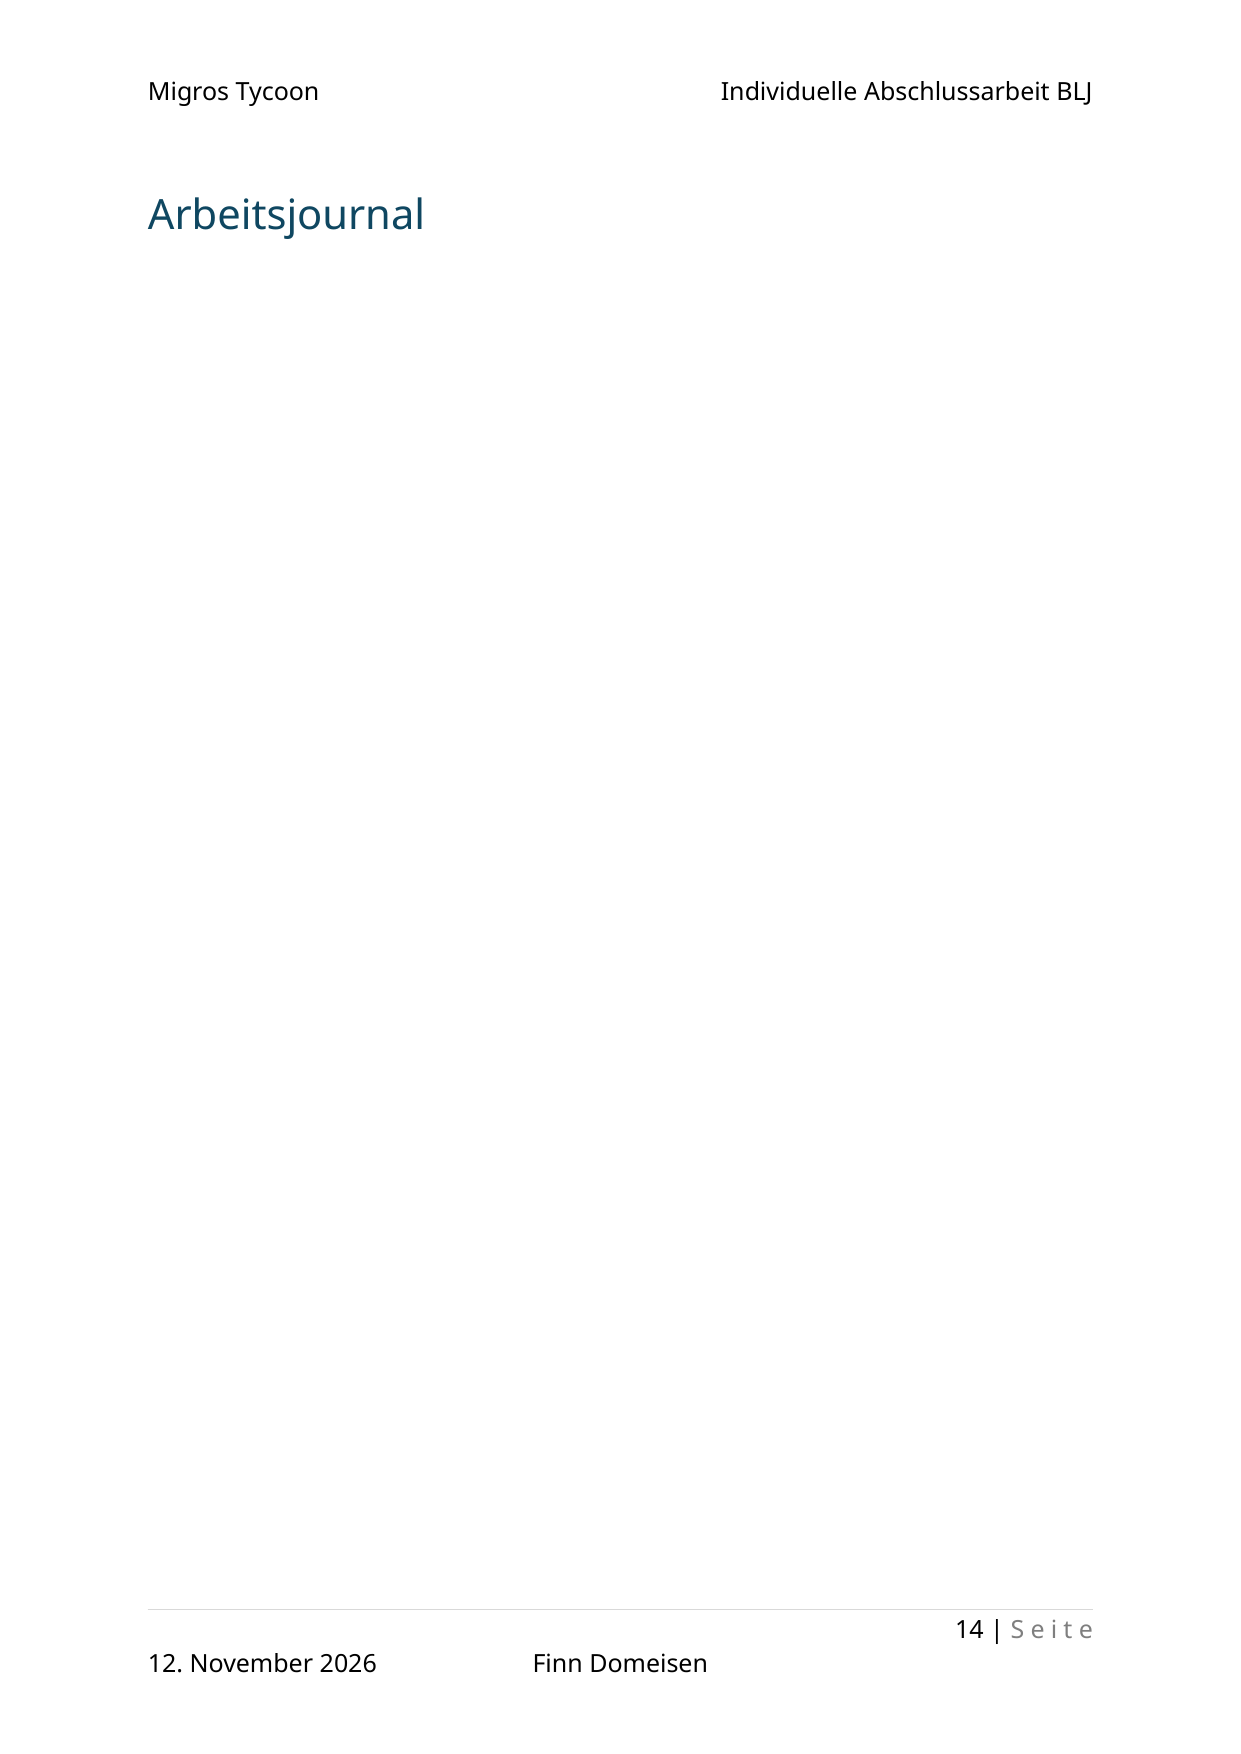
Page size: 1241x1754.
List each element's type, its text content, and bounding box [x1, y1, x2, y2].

subtitle Arbeitsjournal [148, 185, 1093, 242]
